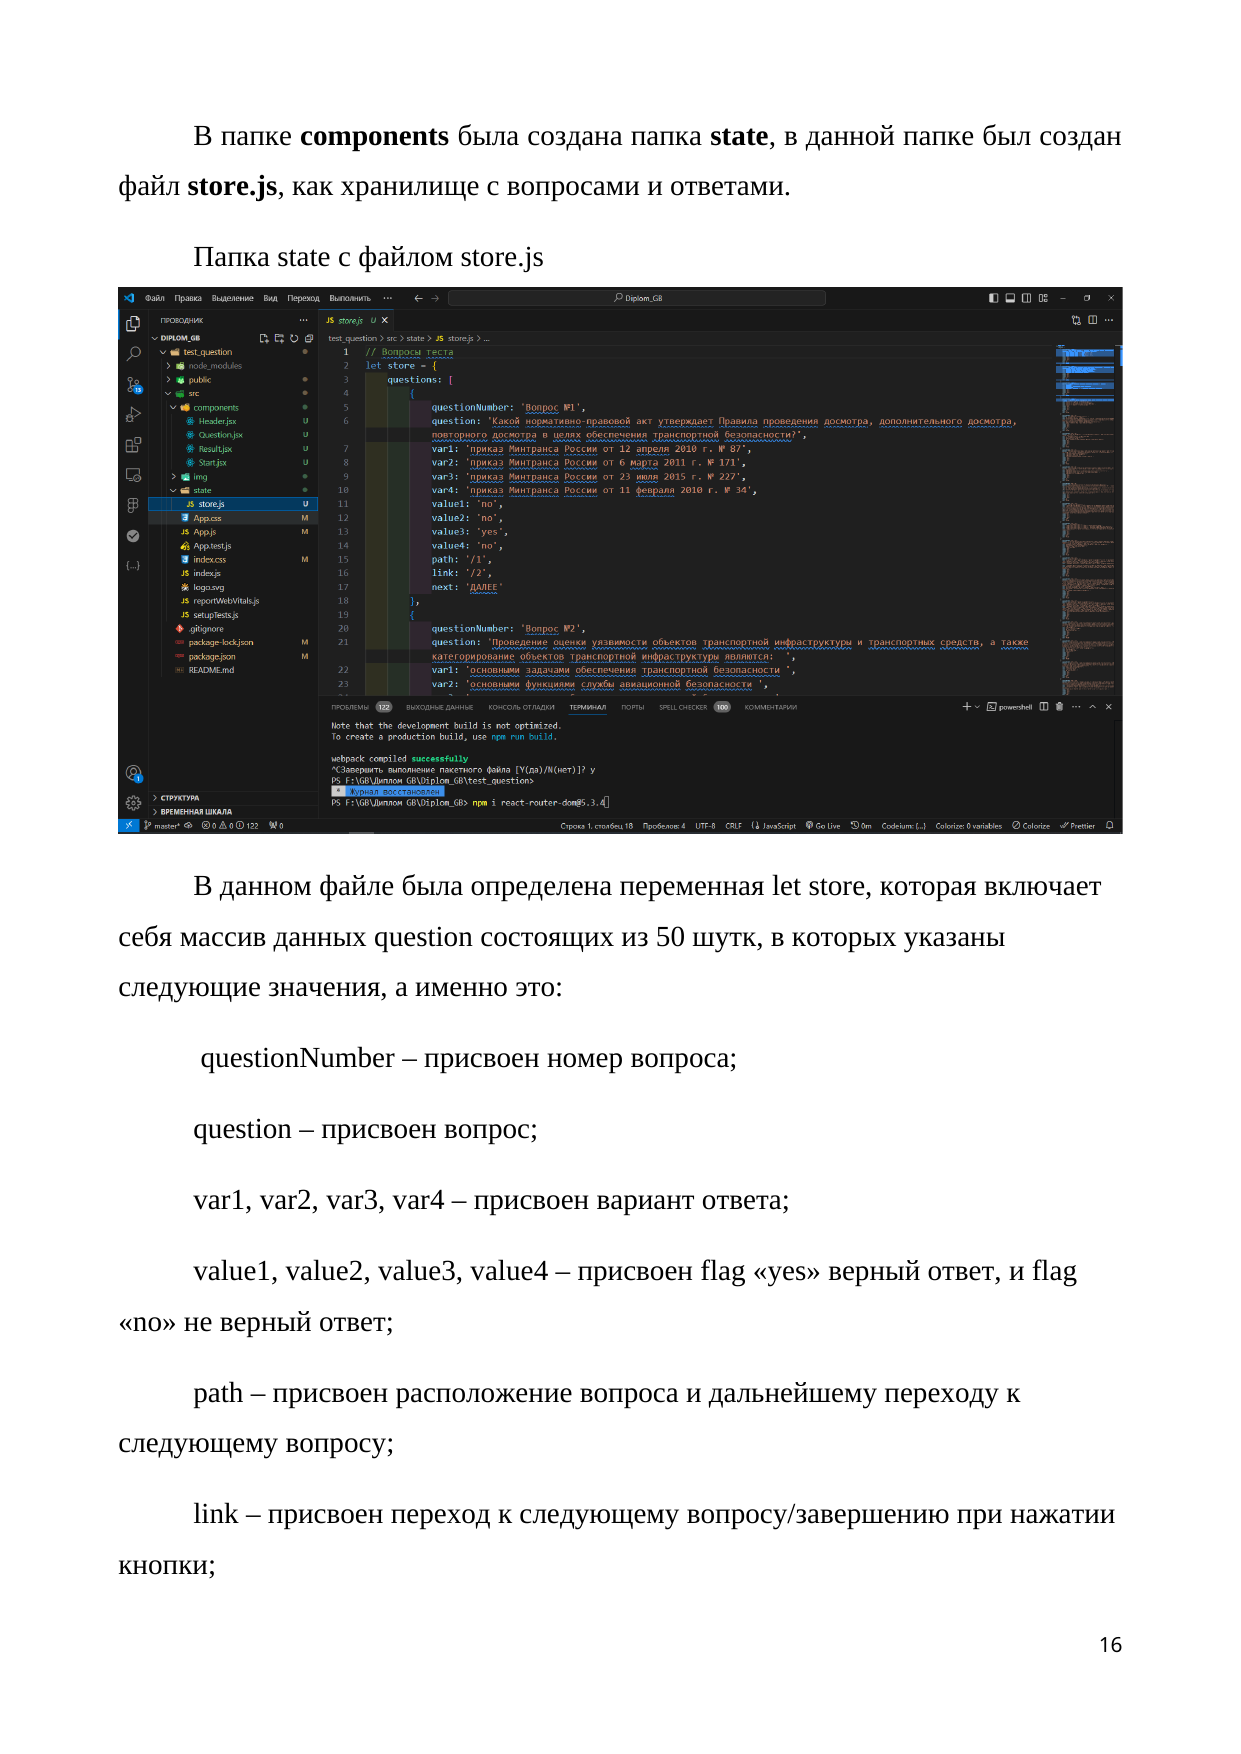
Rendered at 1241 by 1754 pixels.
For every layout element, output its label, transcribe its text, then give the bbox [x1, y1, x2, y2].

text link – присвоен переход к следующему вопросу/завершению при нажатии кнопки; [118, 1496, 1122, 1580]
text question – присвоен вопрос; [118, 1111, 1122, 1145]
text В папке components была создана папка state, в данной папке был создан файл store.js, как хранилище с вопросами и ответами. [118, 118, 1122, 202]
text var1, var2, var3, var4 – присвоен вариант ответа; [118, 1182, 1122, 1216]
text Папка state с файлом store.js [118, 239, 1122, 287]
picture [118, 287, 1123, 834]
text В данном файле была определена переменная let store, которая включает себя массив данных question состоящих из 50 шутк, в которых указаны следующие значения, а именно это: [118, 868, 1122, 1002]
text questionNumber – присвоен номер вопроса; [118, 1040, 1122, 1074]
text path – присвоен расположение вопроса и дальнейшему переходу к следующему вопросу; [118, 1375, 1122, 1459]
text value1, value2, value3, value4 – присвоен flag «yes» верный ответ, и flag «no» не верный ответ; [118, 1253, 1122, 1337]
